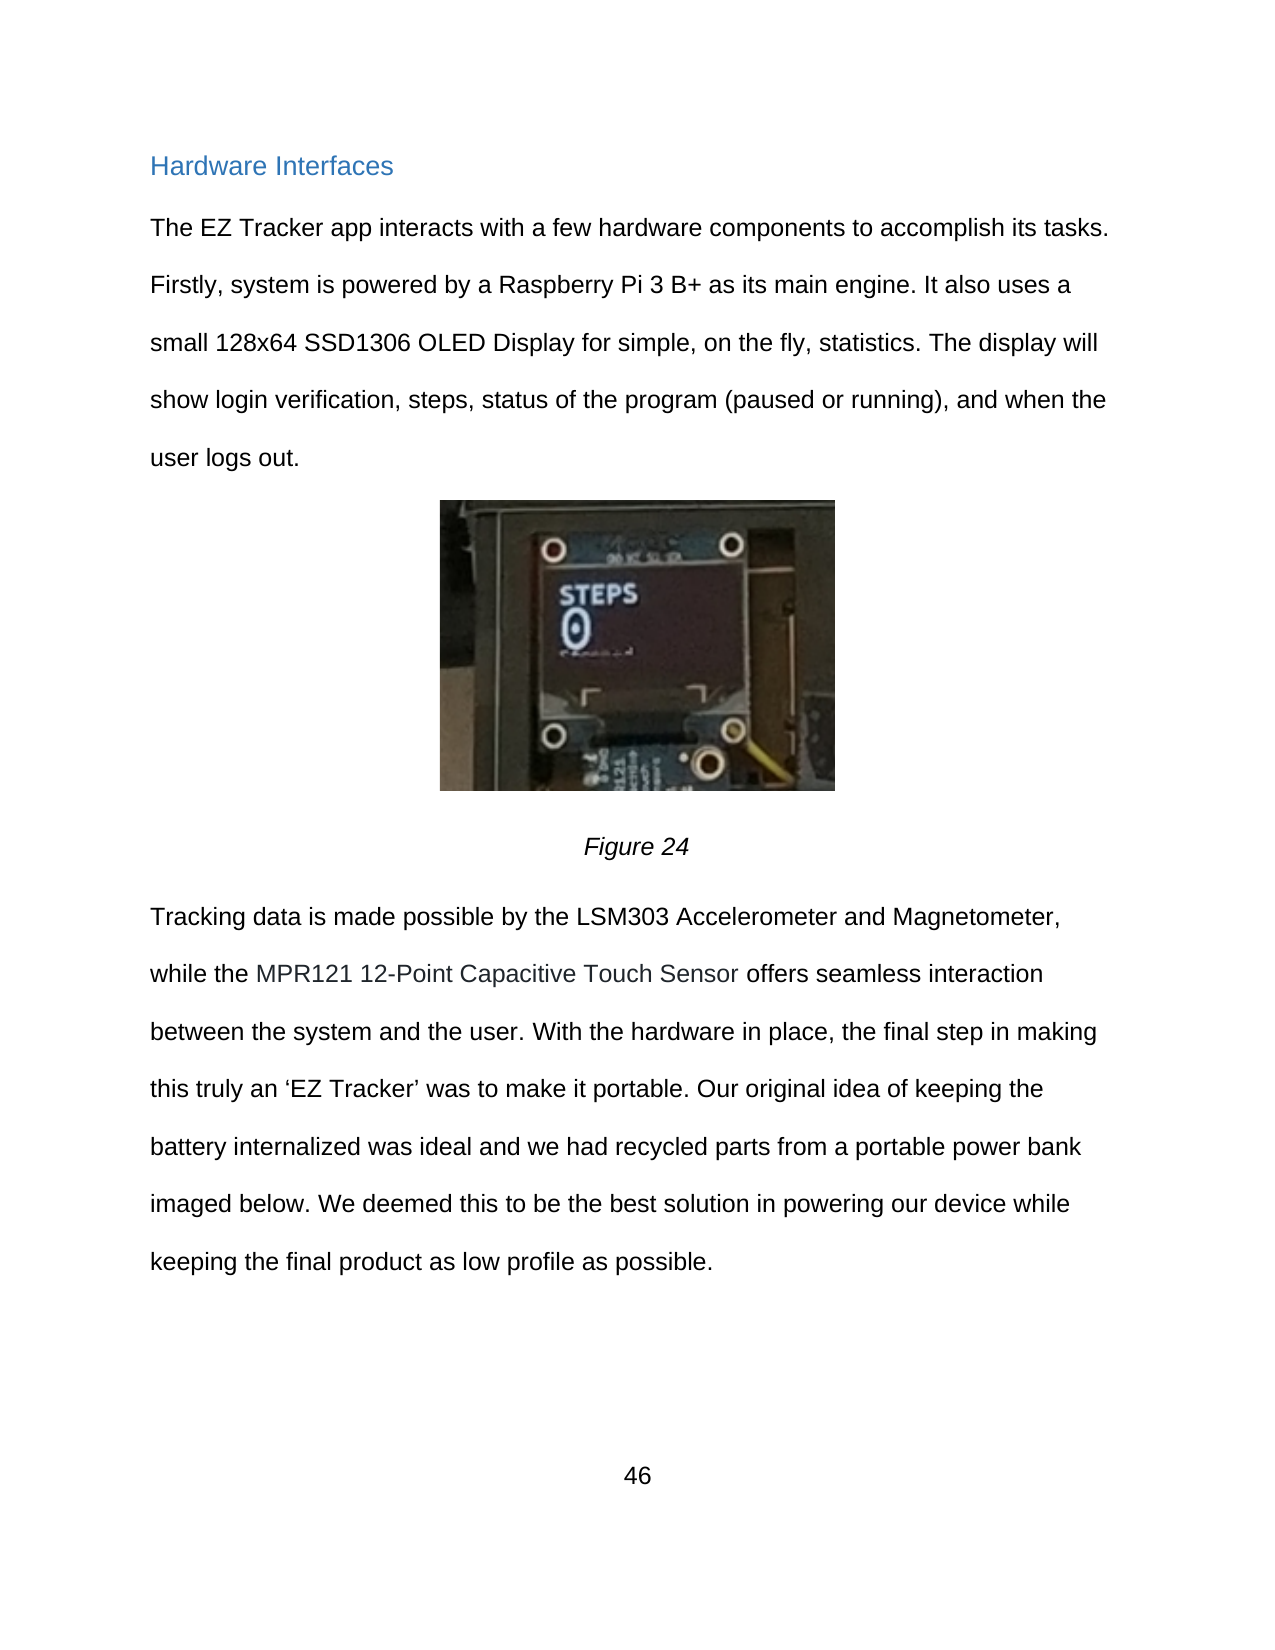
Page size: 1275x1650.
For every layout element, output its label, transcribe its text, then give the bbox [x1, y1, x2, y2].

picture [439, 500, 835, 791]
text Figure 24 [150, 832, 1125, 861]
text Tracking data is made possible by the LSM303 Accelerometer and Magnetometer, while the MPR121 12-Point Capacitive Touch Sensor offers seamless interaction between the system and the user. With the hardware in place, the final step in making this truly an ‘EZ Tracker’ was to make it portable. Our original idea of keeping the battery internalized was ideal and we had recycled parts from a portable power bank imaged below. We deemed this to be the best solution in powering our device while keeping the final product as low profile as possible. [150, 902, 1125, 1276]
subtitle Hardware Interfaces [150, 150, 1125, 181]
text The EZ Tracker app interacts with a few hardware components to accomplish its tasks. Firstly, system is powered by a Raspberry Pi 3 B+ as its main engine. It also uses a small 128x64 SSD1306 OLED Display for simple, on the fly, statistics. The display will show login verification, steps, status of the program (paused or running), and when the user logs out. [150, 212, 1125, 471]
